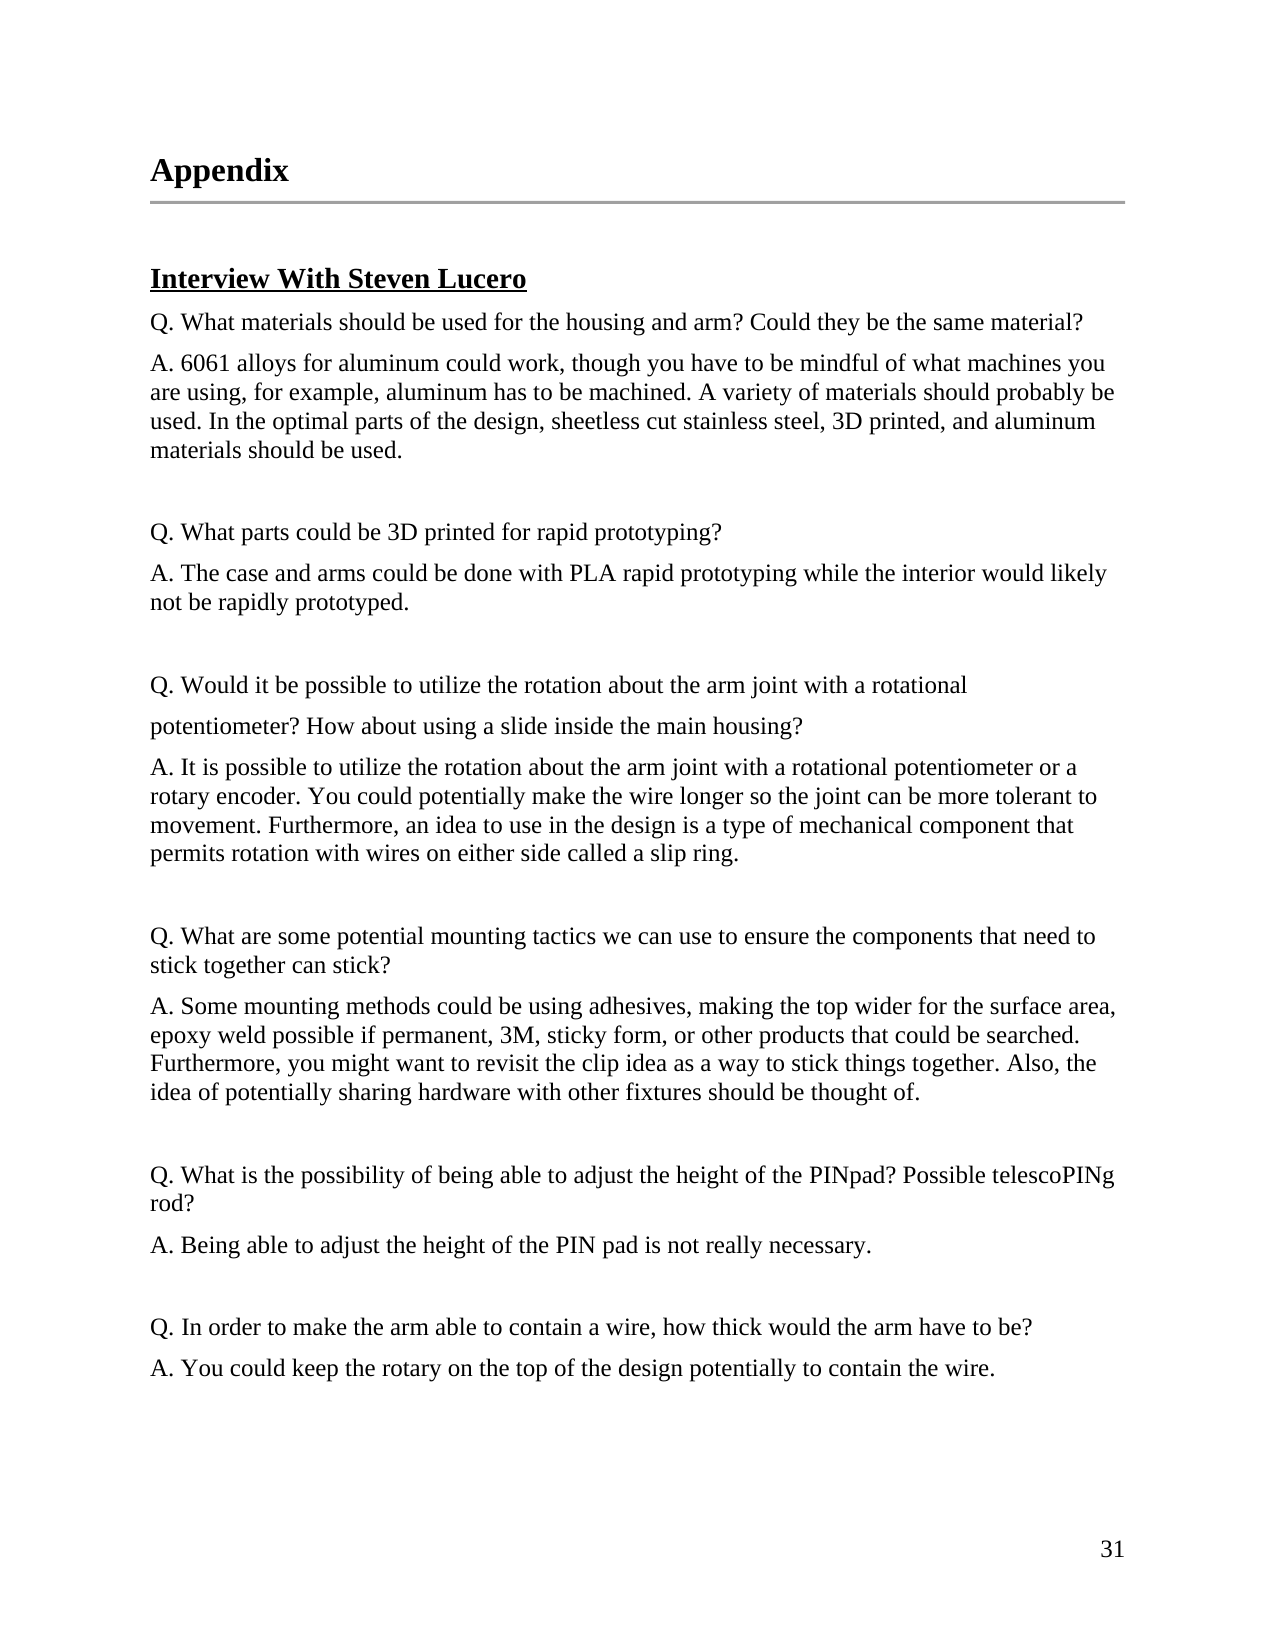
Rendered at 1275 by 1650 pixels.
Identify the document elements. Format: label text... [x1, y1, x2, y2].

text potentiometer? How about using a slide inside the main housing? [150, 711, 1125, 740]
text A. It is possible to utilize the rotation about the arm joint with a rotational potentiometer or a rotary encoder. You could potentially make the wire longer so the joint can be more tolerant to movement. Furthermore, an idea to use in the design is a type of mechanical component that permits rotation with wires on either side called a slip ring. [150, 752, 1125, 867]
text Q. What parts could be 3D printed for rapid prototyping? [150, 517, 1125, 546]
subtitle Interview With Steven Lucero [150, 261, 1125, 295]
text A. Being able to adjust the height of the PIN pad is not really necessary. [150, 1230, 1125, 1258]
text Q. What are some potential mounting tactics we can use to ensure the components that need to stick together can stick? [150, 921, 1125, 978]
text A. Some mounting methods could be using adhesives, making the top wider for the surface area, epoxy weld possible if permanent, 3M, sticky form, or other products that could be searched. Furthermore, you might want to revisit the clip idea as a way to stick things together. Also, the idea of potentially sharing hardware with other fixtures should be thought of. [150, 991, 1125, 1106]
text Q. Would it be possible to utilize the rotation about the arm joint with a rotational [150, 670, 1125, 698]
text A. You could keep the rotary on the top of the design potentially to contain the wire. [150, 1353, 1125, 1382]
text A. The case and arms could be done with PLA rapid prototyping while the interior would likely not be rapidly prototyped. [150, 558, 1125, 616]
text Q. In order to make the arm able to contain a wire, how thick would the arm have to be? [150, 1312, 1125, 1341]
subtitle Appendix [150, 150, 1125, 188]
text A. 6061 alloys for aluminum could work, though you have to be mindful of what machines you are using, for example, aluminum has to be machined. A variety of materials should probably be used. In the optimal parts of the design, sheetless cut stainless steel, 3D printed, and aluminum materials should be used. [150, 348, 1125, 463]
text Q. What is the possibility of being able to adjust the height of the PINpad? Possible telescoPINg rod? [150, 1160, 1125, 1217]
text Q. What materials should be used for the housing and arm? Could they be the same material? [150, 307, 1125, 336]
